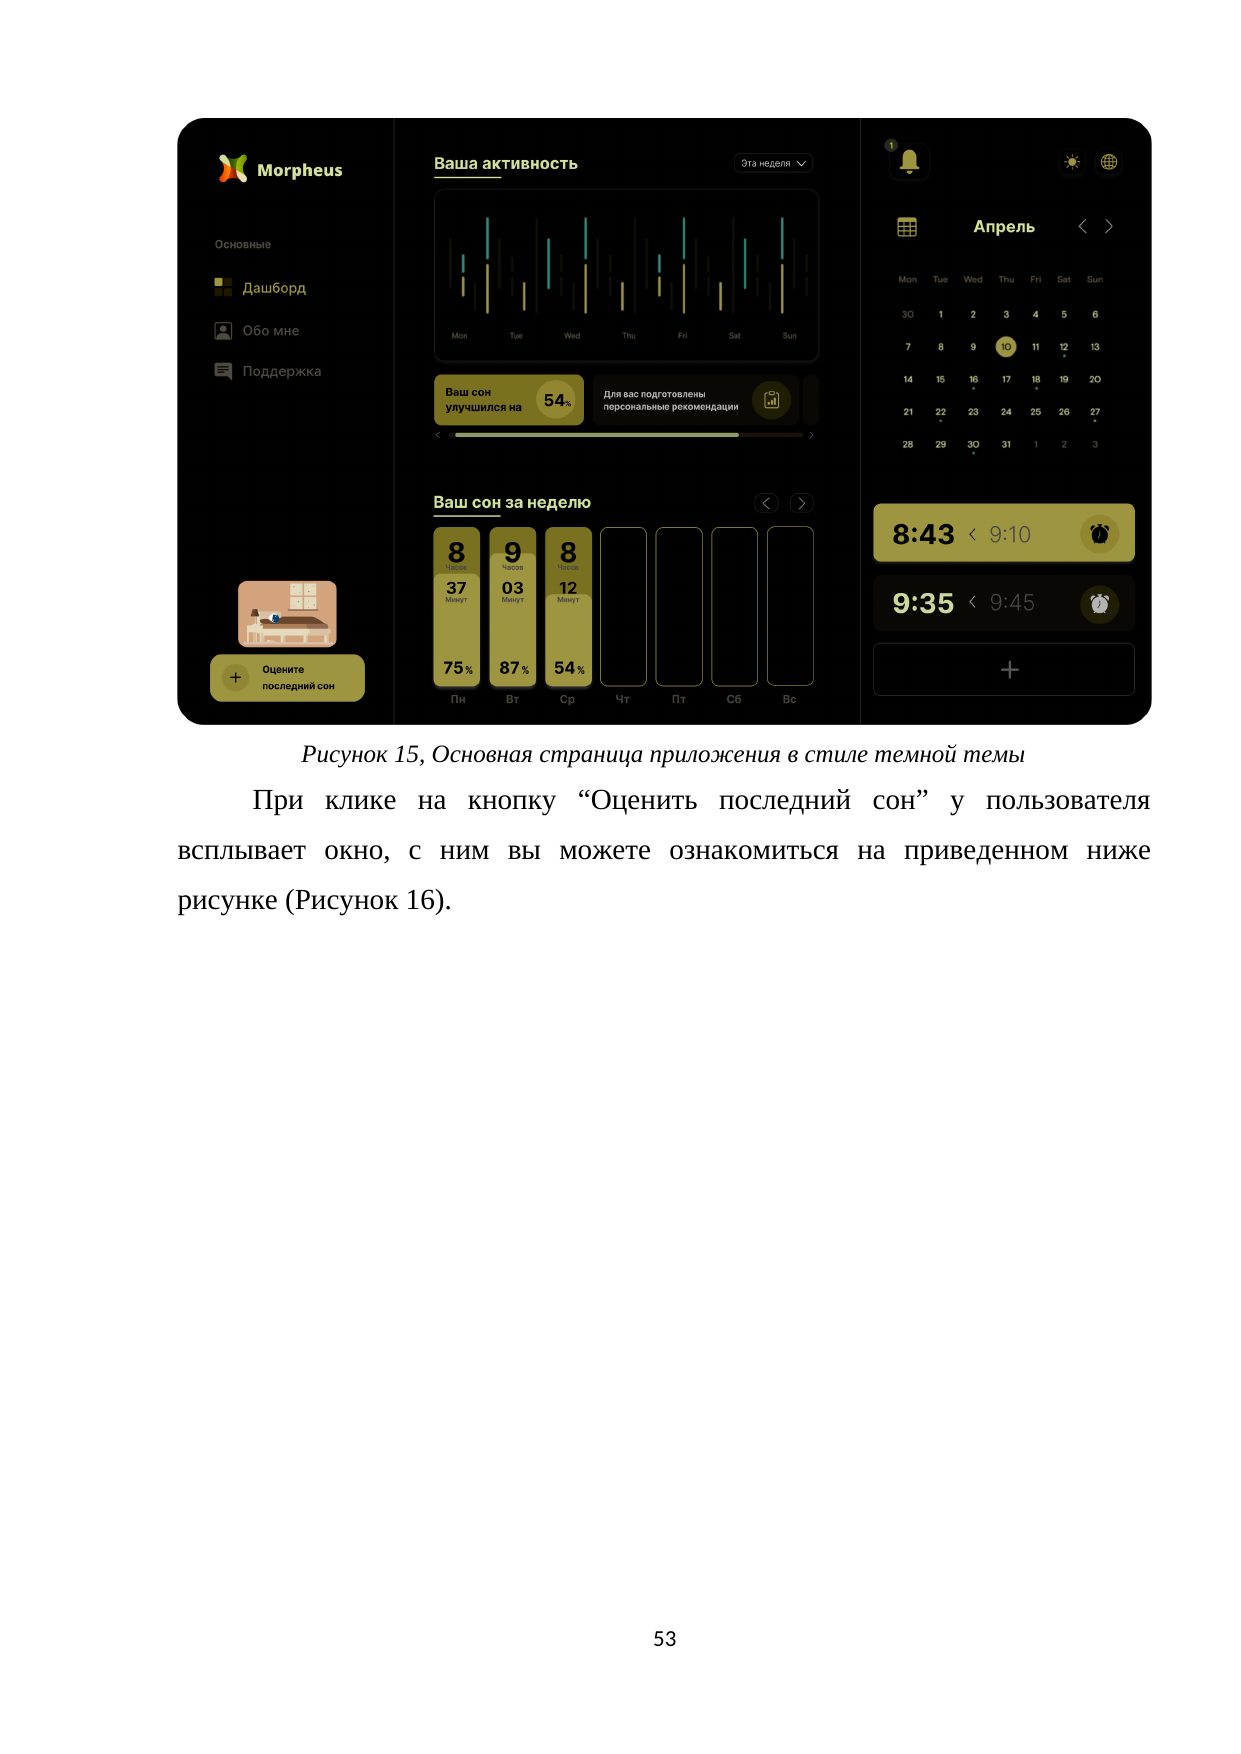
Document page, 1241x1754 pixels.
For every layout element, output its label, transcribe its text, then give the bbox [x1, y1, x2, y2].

text Рисунок 15, Основная страница приложения в стиле темной темы [177, 725, 1152, 767]
text При клике на кнопку “Оценить последний сон” у пользователя всплывает окно, с ним вы можете ознакомиться на приведенном ниже рисунке (Рисунок 16). [177, 782, 1152, 916]
picture [177, 118, 1152, 725]
